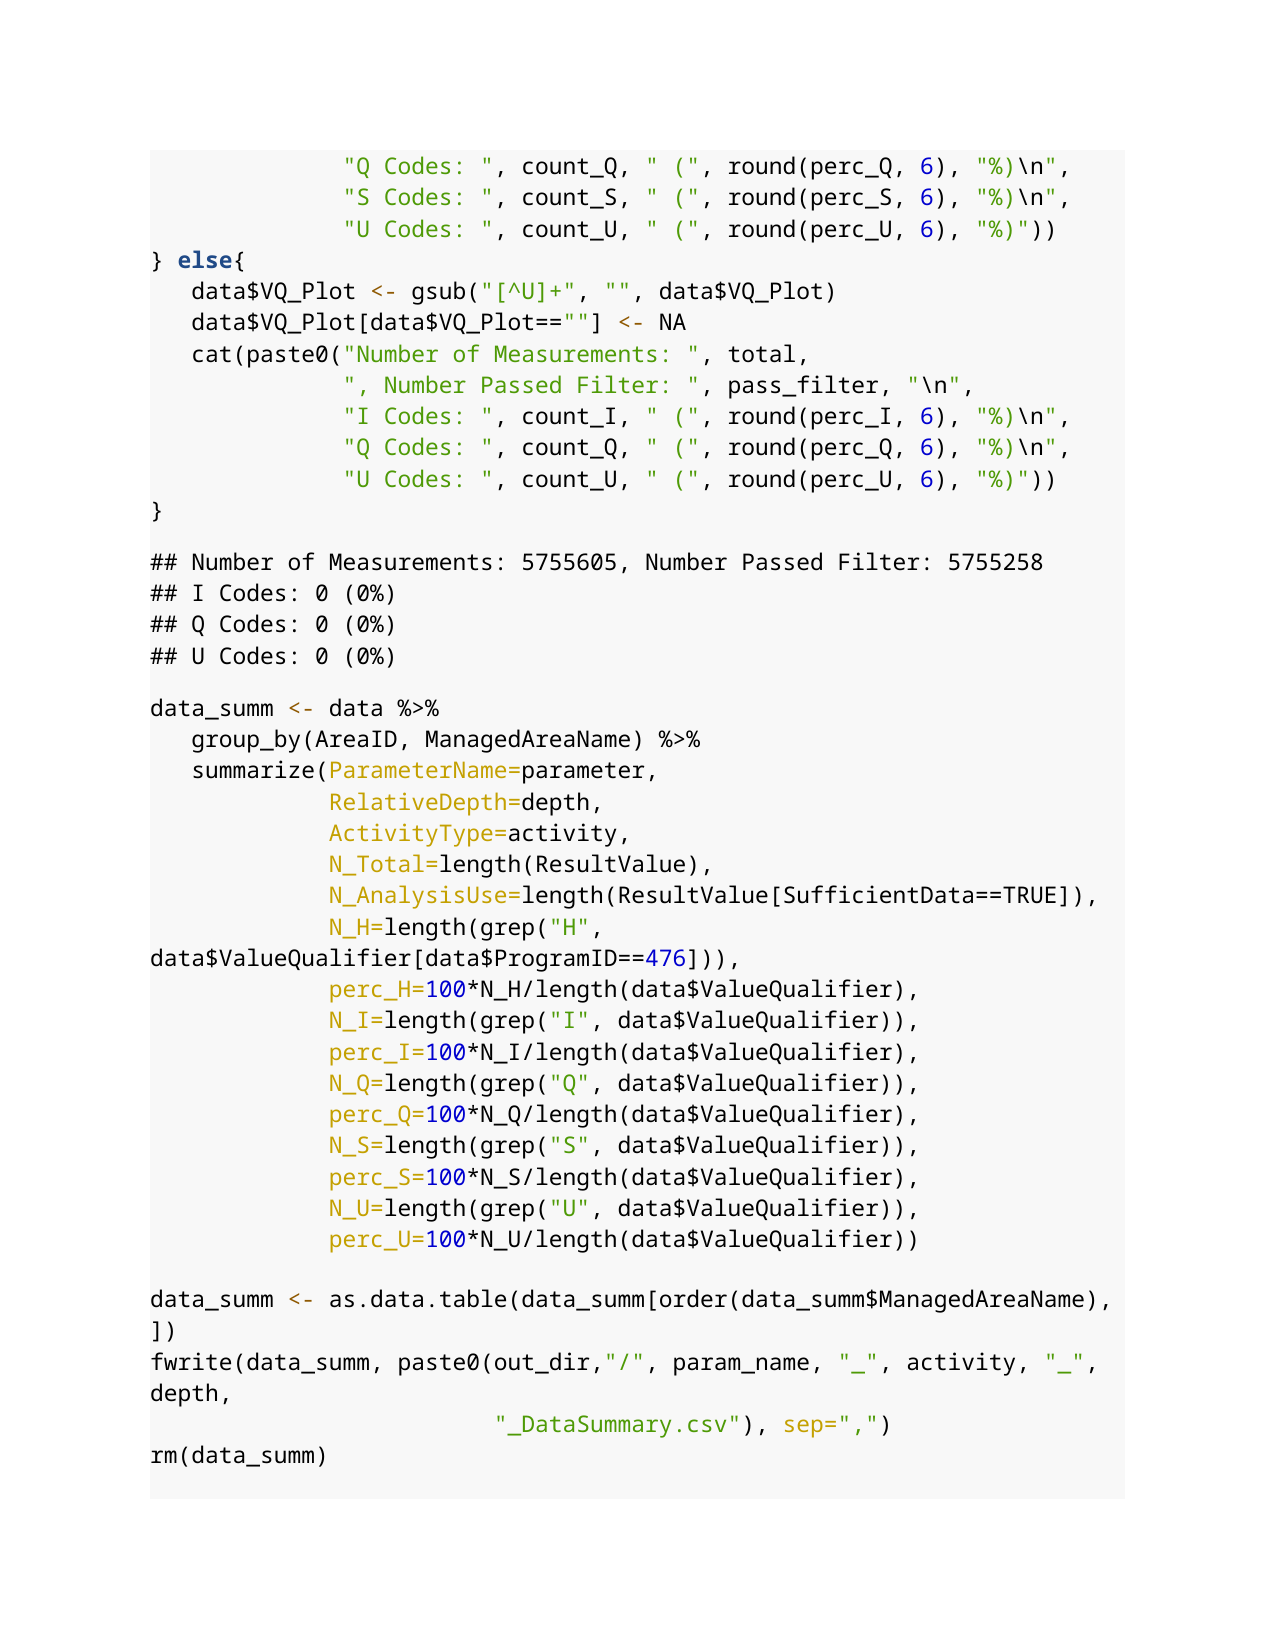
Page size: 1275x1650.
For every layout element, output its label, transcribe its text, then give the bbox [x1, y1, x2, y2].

text ## Number of Measurements: 5755605, Number Passed Filter: 5755258 ## I Codes: 0 (0%) ## Q Codes: 0 (0%) ## U Codes: 0 (0%) [150, 546, 1125, 671]
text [150, 150, 1125, 525]
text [150, 692, 1125, 1499]
